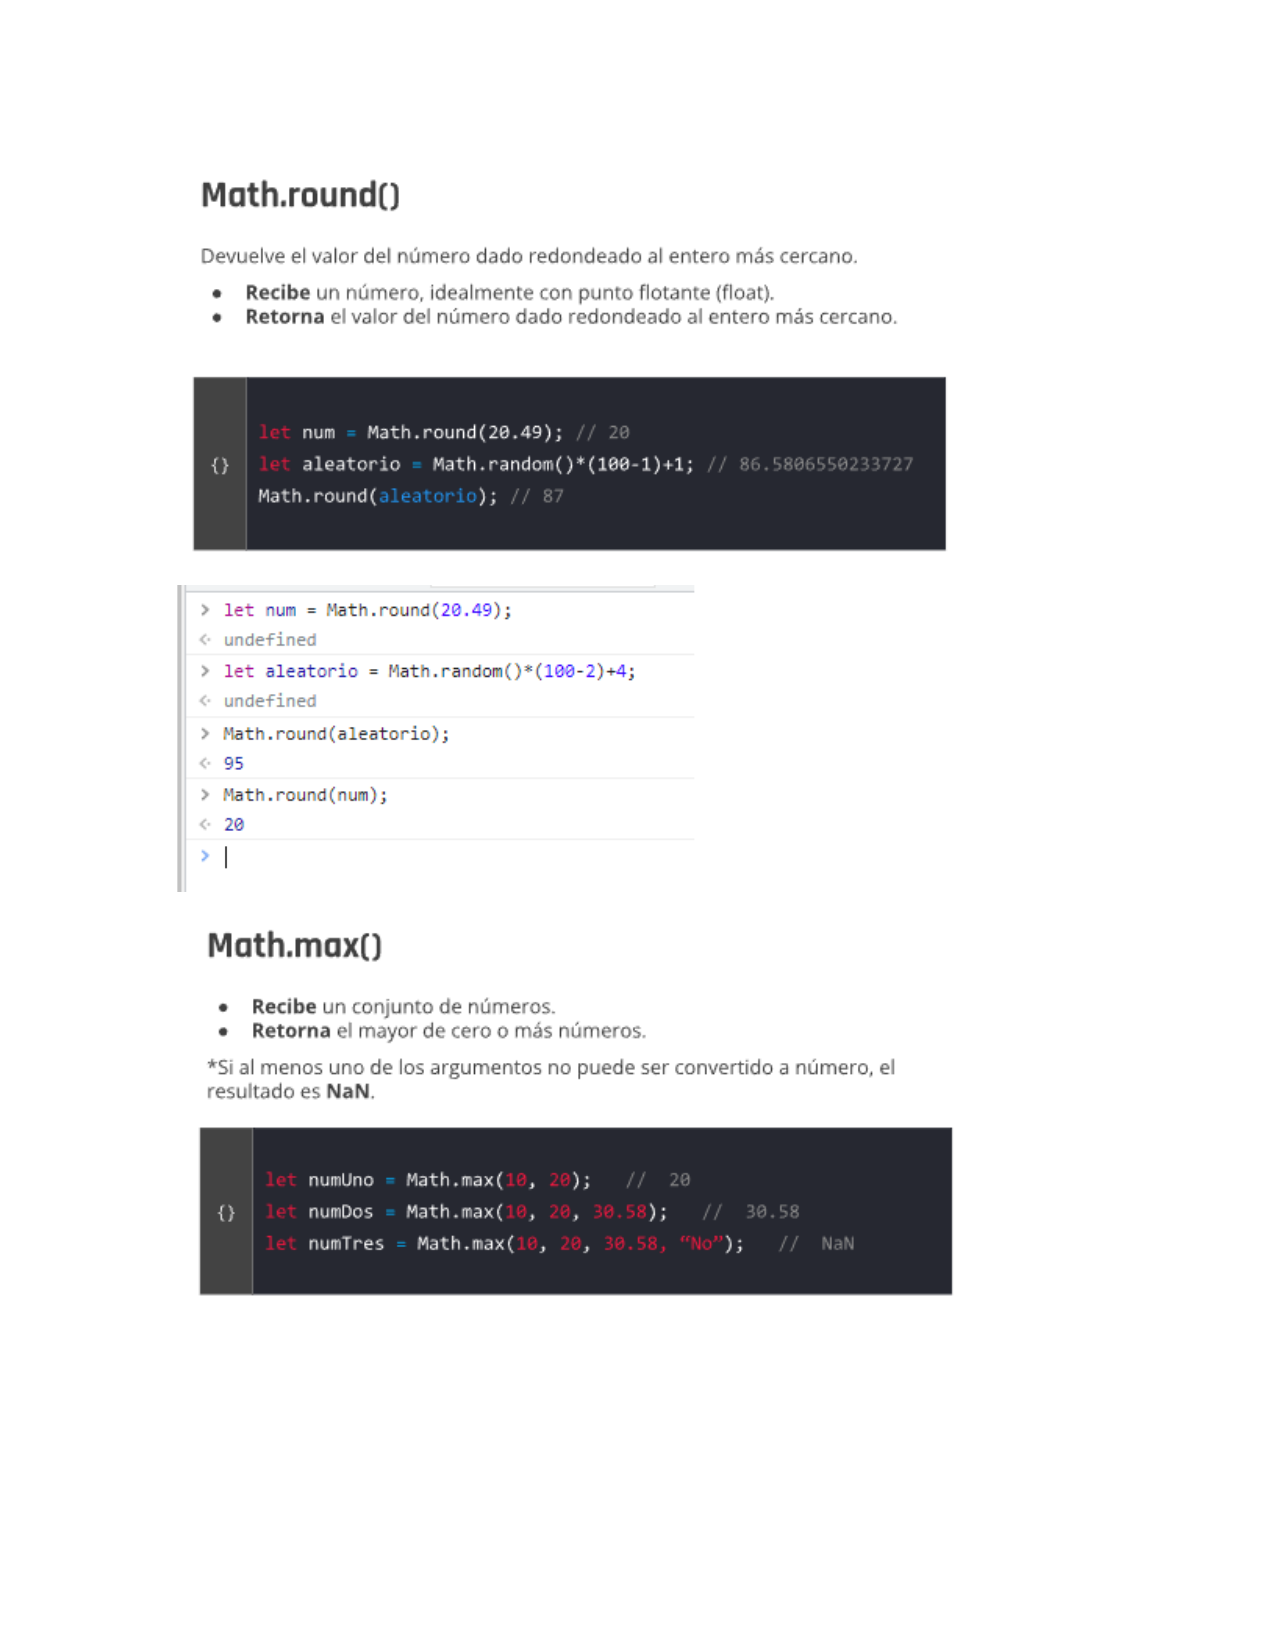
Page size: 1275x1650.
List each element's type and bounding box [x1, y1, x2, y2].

picture [177, 585, 695, 892]
picture [177, 147, 957, 567]
picture [177, 910, 982, 1316]
